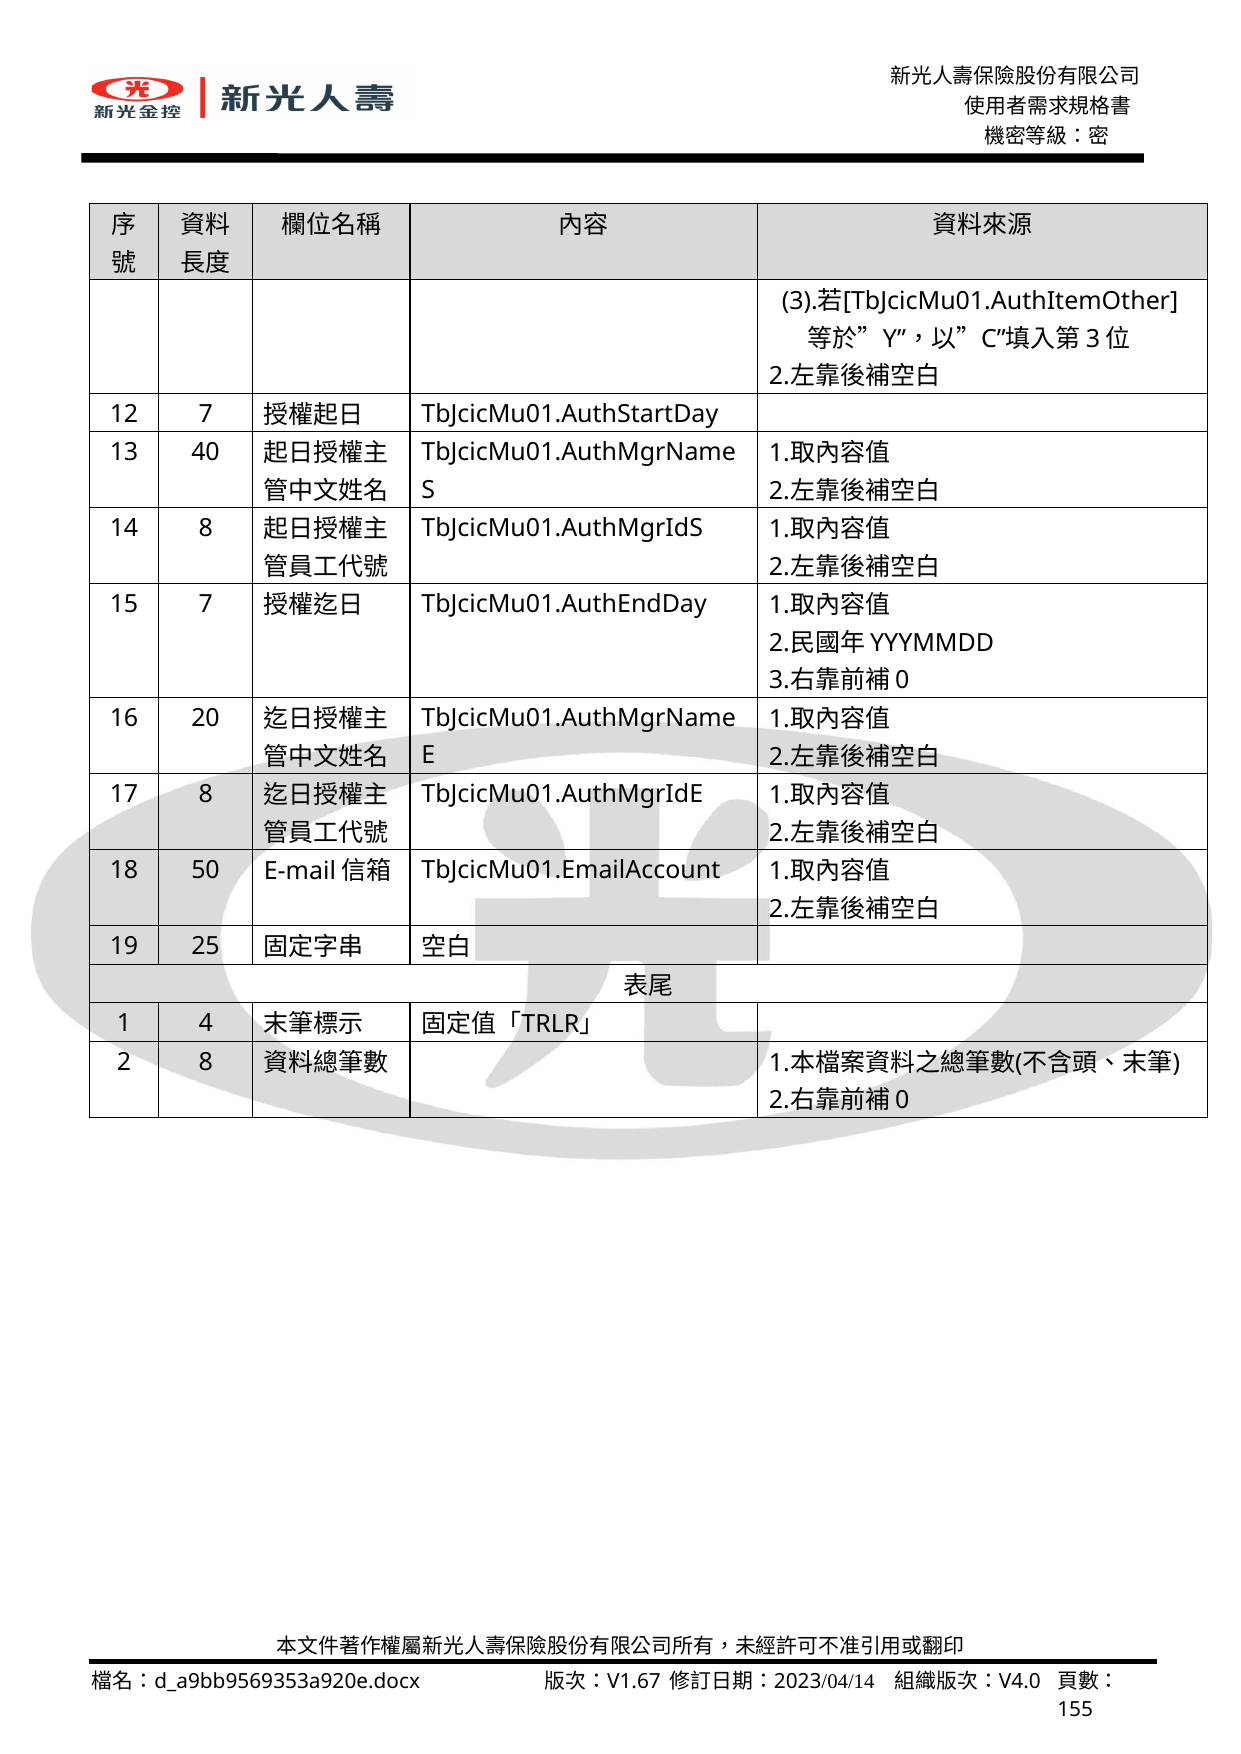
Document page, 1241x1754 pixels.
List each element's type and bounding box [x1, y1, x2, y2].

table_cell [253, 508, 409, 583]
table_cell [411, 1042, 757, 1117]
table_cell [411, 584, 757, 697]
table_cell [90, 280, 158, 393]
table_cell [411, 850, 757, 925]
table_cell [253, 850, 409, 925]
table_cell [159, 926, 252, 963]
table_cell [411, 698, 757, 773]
picture [25, 713, 1215, 1166]
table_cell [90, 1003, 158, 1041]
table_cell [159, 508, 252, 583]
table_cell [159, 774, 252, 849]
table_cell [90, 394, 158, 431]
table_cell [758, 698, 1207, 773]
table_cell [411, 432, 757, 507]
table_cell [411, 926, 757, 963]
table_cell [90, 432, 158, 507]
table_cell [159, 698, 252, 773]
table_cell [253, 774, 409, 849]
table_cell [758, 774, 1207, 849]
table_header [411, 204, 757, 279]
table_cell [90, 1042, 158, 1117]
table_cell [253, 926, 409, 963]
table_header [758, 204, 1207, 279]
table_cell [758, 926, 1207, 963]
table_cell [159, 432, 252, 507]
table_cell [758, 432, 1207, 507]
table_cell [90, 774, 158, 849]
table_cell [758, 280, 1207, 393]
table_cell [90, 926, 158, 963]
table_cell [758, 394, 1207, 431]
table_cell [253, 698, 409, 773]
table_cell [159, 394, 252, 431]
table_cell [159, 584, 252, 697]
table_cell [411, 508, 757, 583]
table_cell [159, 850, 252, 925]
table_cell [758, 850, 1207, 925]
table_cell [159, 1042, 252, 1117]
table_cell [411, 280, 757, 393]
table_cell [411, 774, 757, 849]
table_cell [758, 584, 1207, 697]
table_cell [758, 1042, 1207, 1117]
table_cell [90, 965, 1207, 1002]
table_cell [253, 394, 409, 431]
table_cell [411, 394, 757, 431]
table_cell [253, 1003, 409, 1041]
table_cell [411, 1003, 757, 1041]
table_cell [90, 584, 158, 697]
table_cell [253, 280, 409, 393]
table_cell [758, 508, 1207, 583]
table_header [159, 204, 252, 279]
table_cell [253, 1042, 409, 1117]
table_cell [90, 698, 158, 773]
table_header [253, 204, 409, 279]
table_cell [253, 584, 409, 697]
picture [91, 61, 417, 118]
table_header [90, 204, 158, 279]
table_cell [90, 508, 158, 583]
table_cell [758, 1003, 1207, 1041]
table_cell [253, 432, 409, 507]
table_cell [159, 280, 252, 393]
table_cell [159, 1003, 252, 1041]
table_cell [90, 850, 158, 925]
